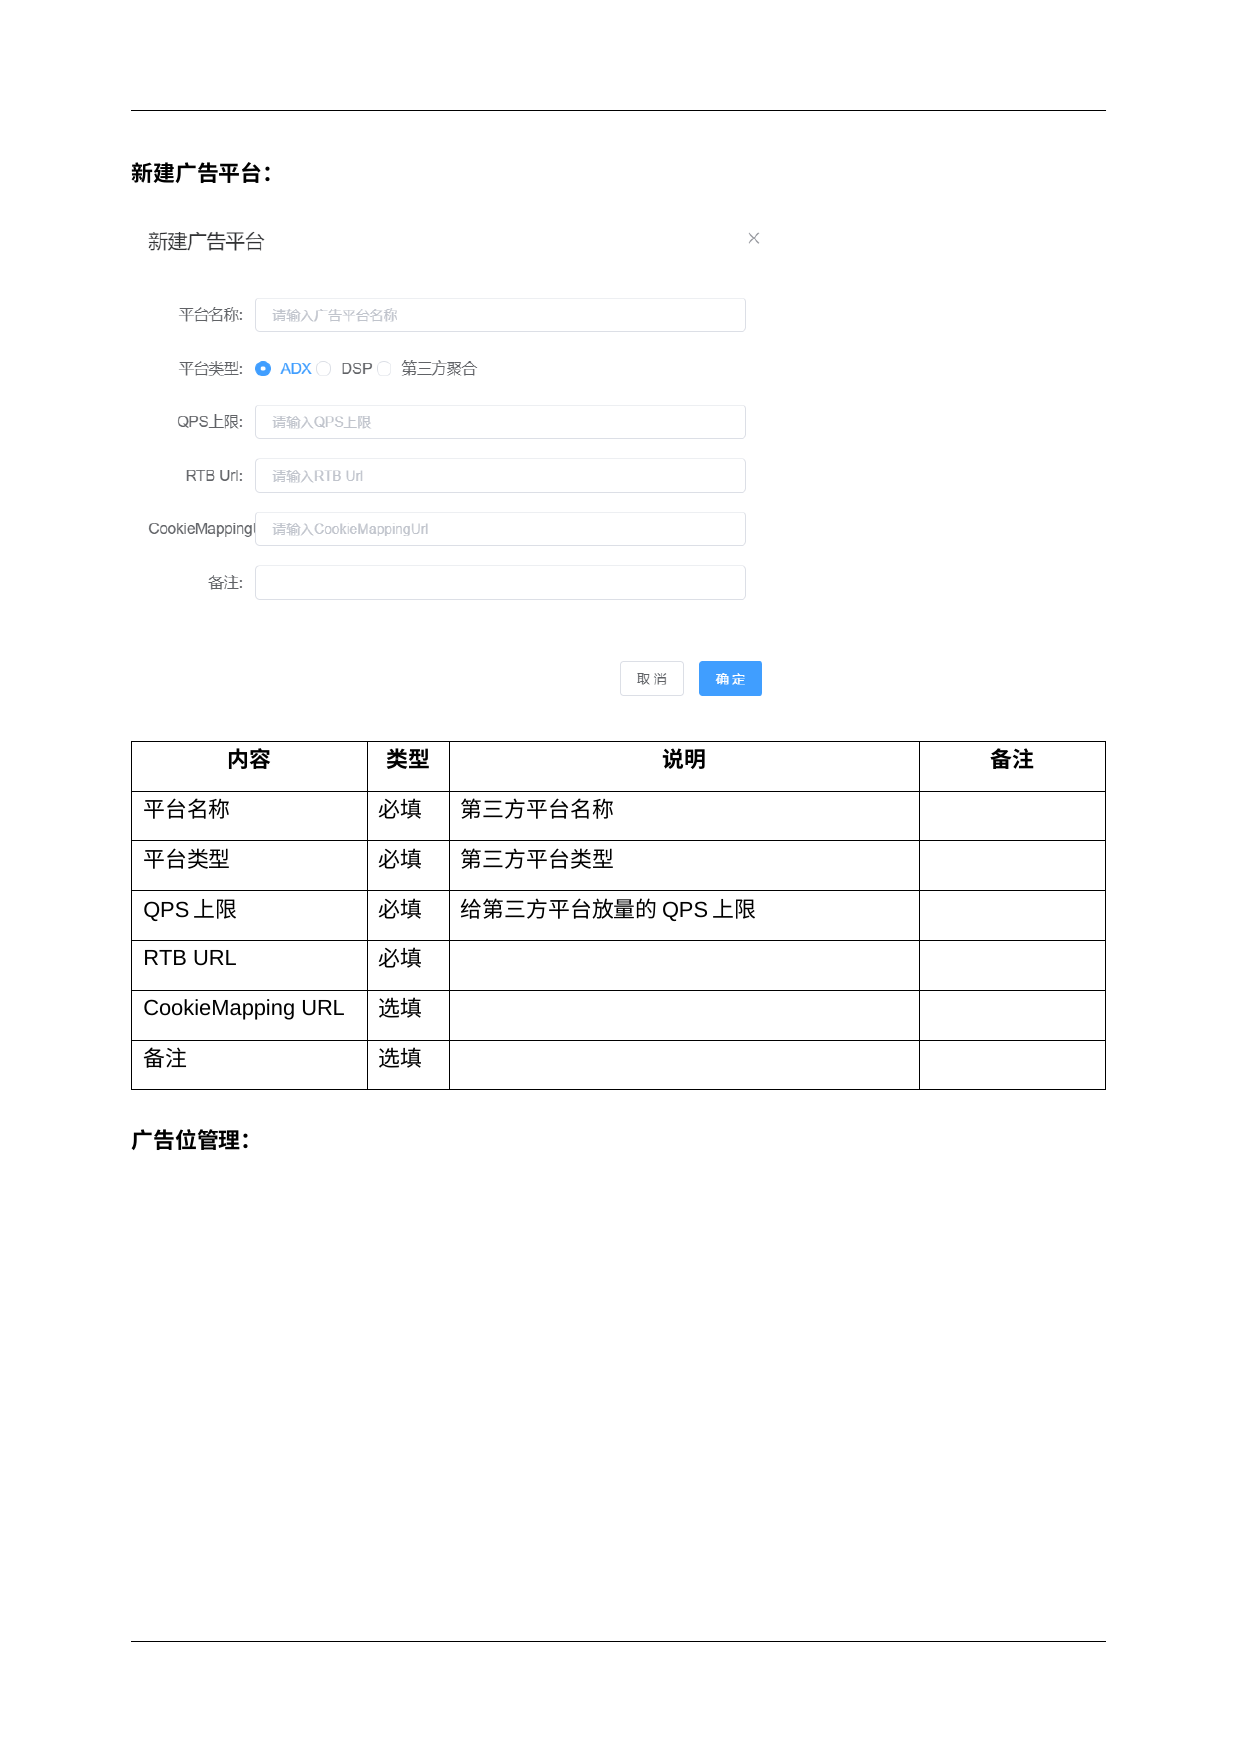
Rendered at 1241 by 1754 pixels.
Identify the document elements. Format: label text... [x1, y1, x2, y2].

table_header 备注 [920, 742, 1105, 791]
table_cell [450, 1041, 919, 1089]
text 新建广告平台： [131, 156, 1106, 188]
table_cell 第三方平台类型 [450, 841, 919, 890]
table_header 类型 [368, 742, 449, 791]
table_cell CookieMapping URL [132, 991, 367, 1039]
text 广告位管理： [131, 1123, 1106, 1155]
table_cell 必填 [368, 941, 449, 990]
table_cell 备注 [132, 1041, 367, 1089]
table_cell [920, 941, 1105, 990]
table_cell 选填 [368, 991, 449, 1039]
table_cell 第三方平台名称 [450, 792, 919, 840]
table_cell 选填 [368, 1041, 449, 1089]
table_cell [920, 792, 1105, 840]
table_cell [920, 991, 1105, 1039]
table_cell 必填 [368, 841, 449, 890]
table_cell [450, 991, 919, 1039]
table_header 内容 [132, 742, 367, 791]
table_cell 必填 [368, 891, 449, 940]
table_cell 平台类型 [132, 841, 367, 890]
table_cell QPS上限 [132, 891, 367, 940]
table_cell [450, 941, 919, 990]
table_header 说明 [450, 742, 919, 791]
table_cell [920, 891, 1105, 940]
table_cell 必填 [368, 792, 449, 840]
table_cell 给第三方平台放量的QPS上限 [450, 891, 919, 940]
picture [131, 215, 779, 714]
table_cell 平台名称 [132, 792, 367, 840]
table_cell [920, 841, 1105, 890]
table_cell RTB URL [132, 941, 367, 990]
table_cell [920, 1041, 1105, 1089]
